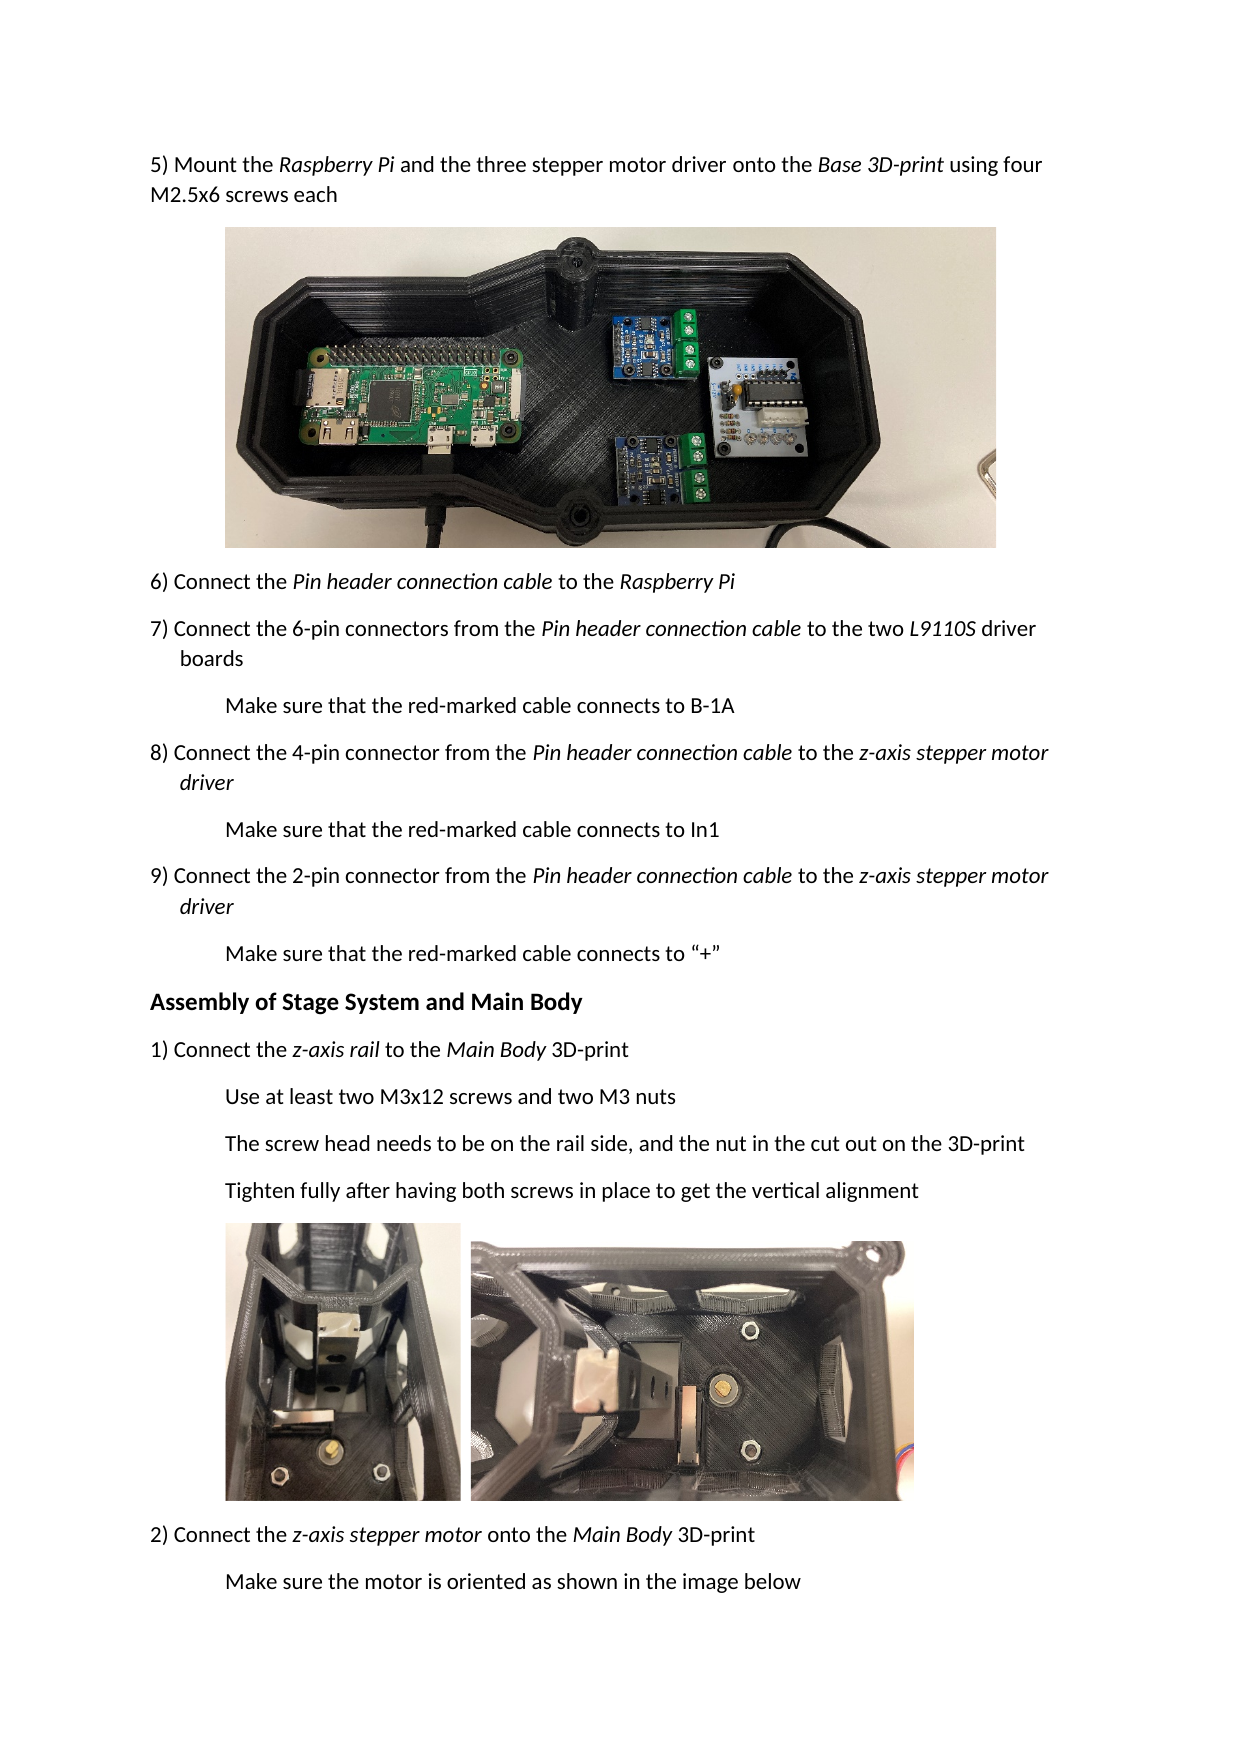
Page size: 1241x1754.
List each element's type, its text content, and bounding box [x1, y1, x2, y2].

text 8) Connect the 4-pin connector from the Pin header connection cable to the z-axis stepper motor driver [150, 738, 1090, 796]
picture [470, 1241, 914, 1501]
text Use at least two M3x12 screws and two M3 nuts [150, 1082, 1090, 1110]
picture [226, 1223, 461, 1500]
text 7) Connect the 6-pin connectors from the Pin header connection cable to the two L9110S driver boards [150, 614, 1090, 672]
picture [225, 227, 997, 548]
text 9) Connect the 2-pin connector from the Pin header connection cable to the z-axis stepper motor driver [150, 862, 1090, 920]
text Make sure that the red-marked cable connects to B-1A [150, 691, 1090, 719]
text Assembly of Stage System and Main Body [150, 986, 1090, 1016]
text 5) Mount the Raspberry Pi and the three stepper motor driver onto the Base 3D-print using four M2.5x6 screws each [150, 150, 1090, 208]
text 1) Connect the z-axis rail to the Main Body 3D-print [150, 1035, 1090, 1063]
text Make sure that the red-marked cable connects to In1 [150, 815, 1090, 843]
text The screw head needs to be on the rail side, and the nut in the cut out on the 3D-print [150, 1129, 1090, 1157]
text Make sure that the red-marked cable connects to “+” [150, 939, 1090, 967]
text Tighten fully after having both screws in place to get the vertical alignment [150, 1176, 1090, 1204]
text 2) Connect the z-axis stepper motor onto the Main Body 3D-print [150, 1520, 1090, 1548]
text 6) Connect the Pin header connection cable to the Raspberry Pi [150, 567, 1090, 595]
text Make sure the motor is oriented as shown in the image below [150, 1567, 1090, 1595]
